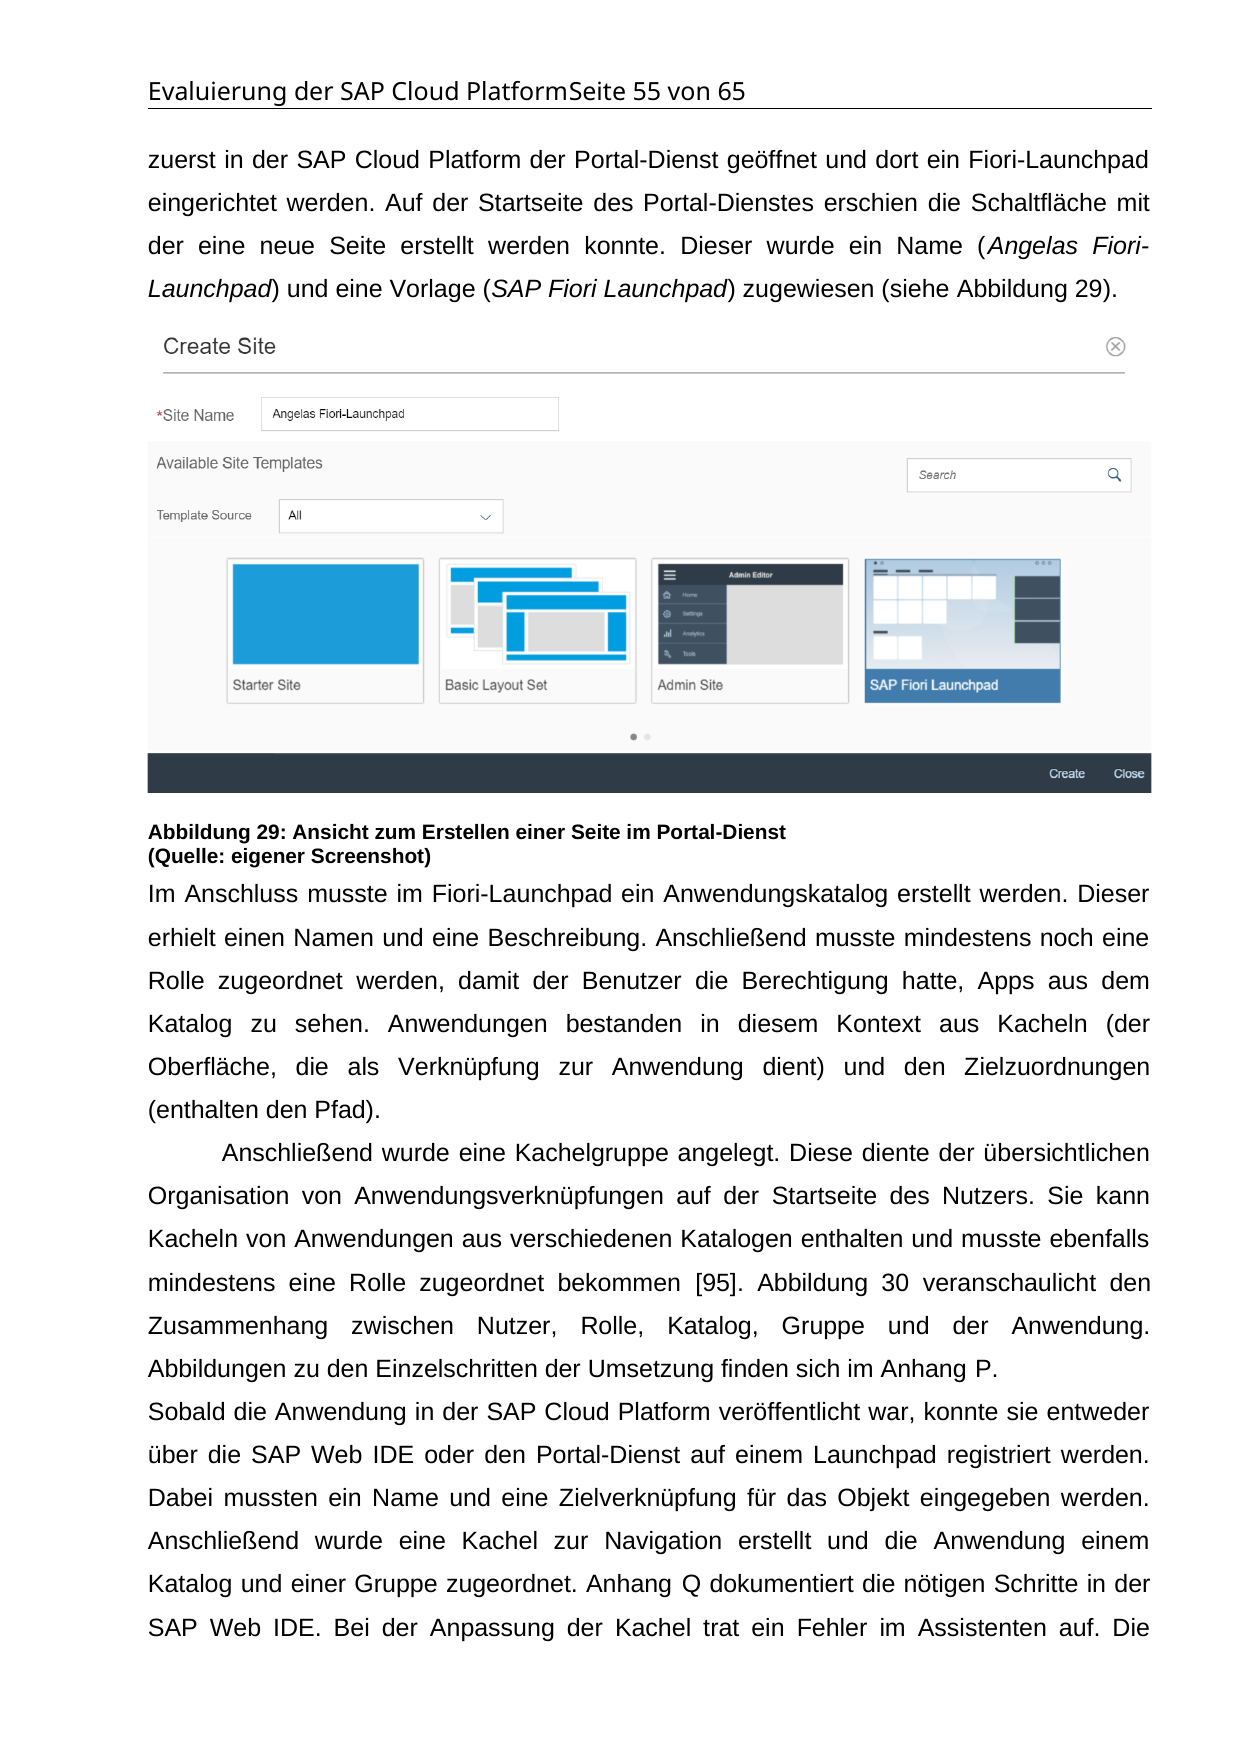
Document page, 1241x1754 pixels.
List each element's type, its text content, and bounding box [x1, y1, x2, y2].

text Anschließend wurde eine Kachelgruppe angelegt. Diese diente der übersichtlichen Organisation von Anwendungsverknüpfungen auf der Startseite des Nutzers. Sie kann Kacheln von Anwendungen aus verschiedenen Katalogen enthalten und musste ebenfalls mindestens eine Rolle zugeordnet bekommen. Abbildung 30 veranschaulicht den Zusammenhang zwischen Nutzer, Rolle, Katalog, Gruppe und der Anwendung. Abbildungen zu den Einzelschritten der Umsetzung finden sich im Anhang 11P. [148, 1138, 1152, 1383]
text Im Anschluss musste im Fiori-Launchpad ein Anwendungskatalog erstellt werden. Dieser erhielt einen Namen und eine Beschreibung. Anschließend musste mindestens noch eine Rolle zugeordnet werden, damit der Benutzer die Berechtigung hatte, Apps aus dem Katalog zu sehen. Anwendungen bestanden in diesem Kontext aus Kacheln (der Oberfläche, die als Verknüpfung zur Anwendung dient) und den Zielzuordnungen (enthalten den Pfad). [148, 879, 1152, 1124]
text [148, 1397, 1152, 1641]
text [148, 145, 1152, 303]
picture [147, 330, 1152, 793]
text (Quelle: eigener Screenshot) [148, 843, 1152, 867]
